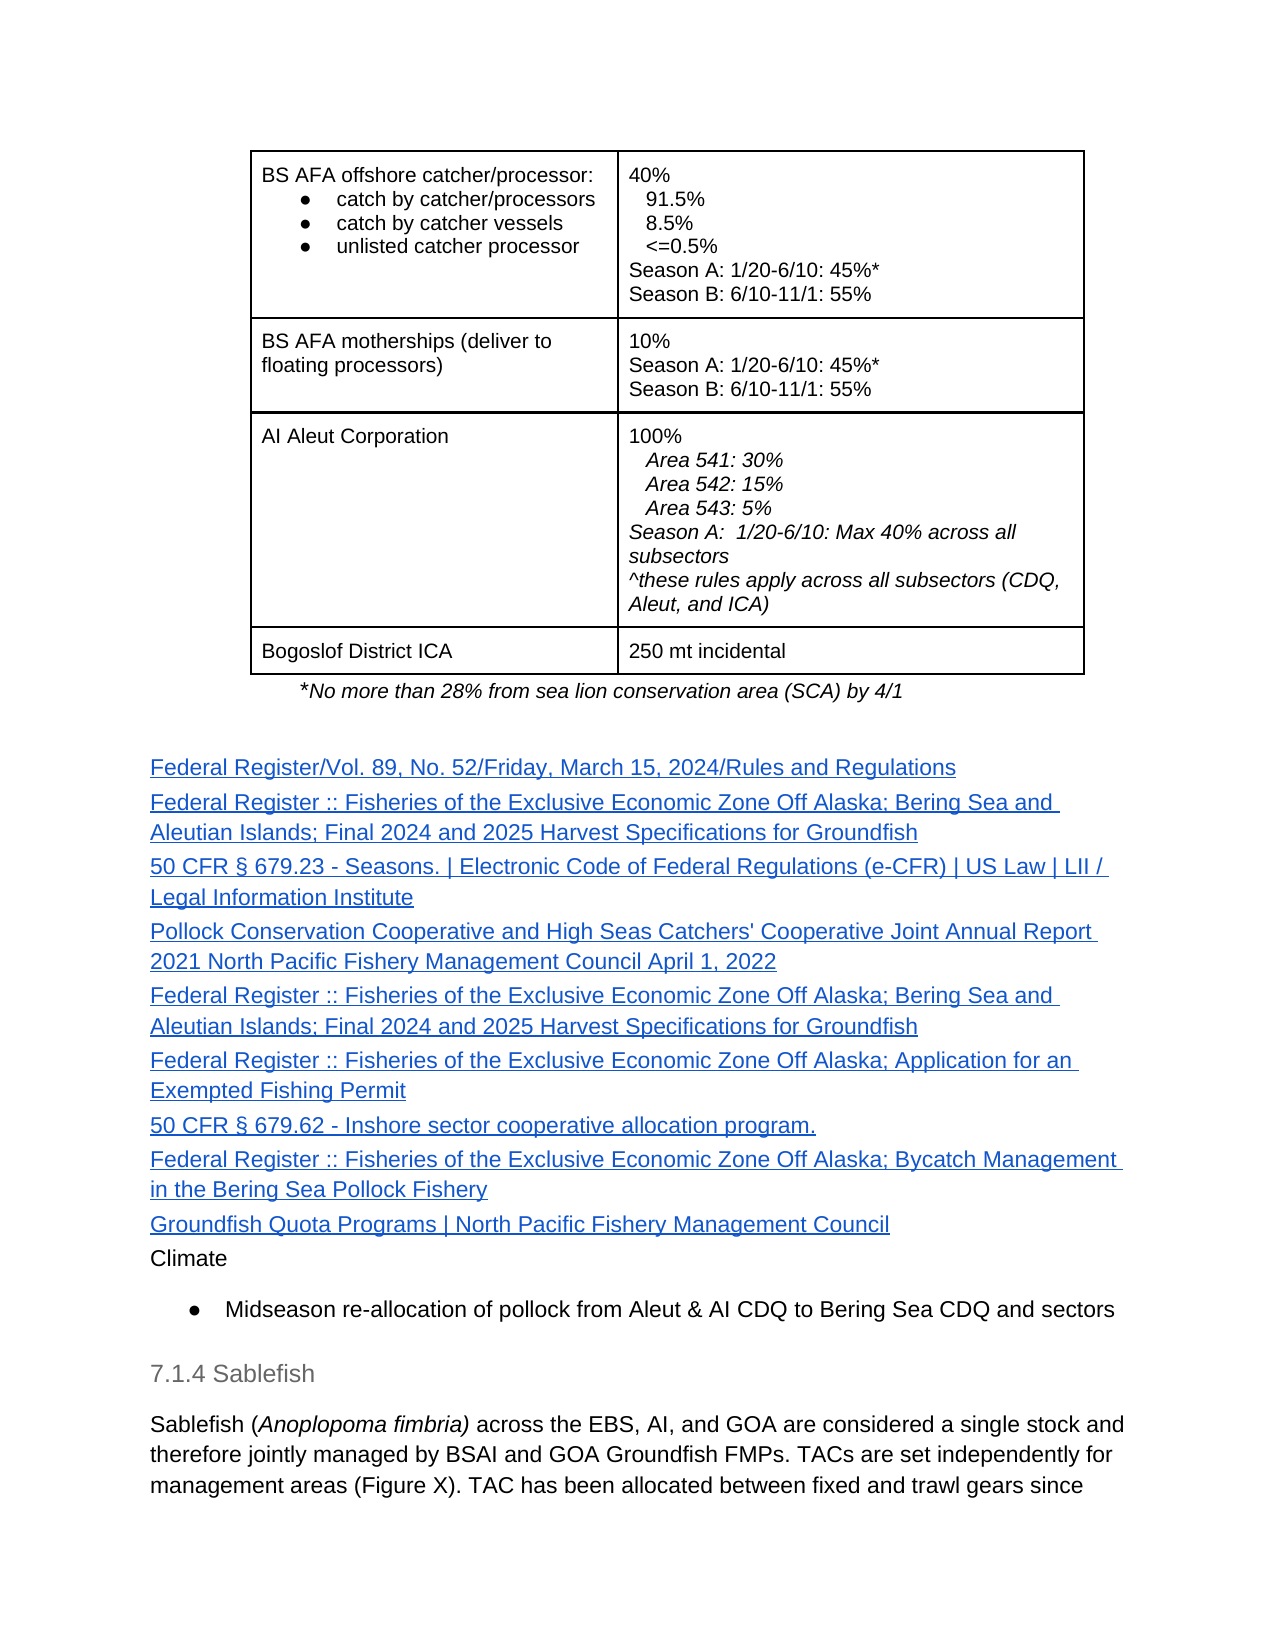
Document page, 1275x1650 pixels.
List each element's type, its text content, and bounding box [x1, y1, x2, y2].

table_cell Bogoslof District ICA [252, 628, 617, 673]
text Federal Register/Vol. 89, No. 52/Friday, March 15, 2024/Rules and Regulations [150, 752, 1125, 783]
text Federal Register :: Fisheries of the Exclusive Economic Zone Off Alaska; Bering Sea and Aleutian Islands; Final 2024 and 2025 Harvest Specifications for Groundfish [150, 787, 1125, 847]
text Climate [150, 1243, 1125, 1273]
text Federal Register :: Fisheries of the Exclusive Economic Zone Off Alaska; Application for an Exempted Fishing Permit [150, 1045, 1125, 1106]
text Pollock Conservation Cooperative and High Seas Catchers' Cooperative Joint Annual Report 2021 North Pacific Fishery Management Council April 1, 2022 [150, 916, 1125, 976]
text *No more than 28% from sea lion conservation area (SCA) by 4/1 [150, 675, 1125, 706]
text Federal Register :: Fisheries of the Exclusive Economic Zone Off Alaska; Bycatch Management in the Bering Sea Pollock Fishery [150, 1144, 1125, 1204]
table_cell AI Aleut Corporation [252, 414, 617, 626]
text 50 CFR § 679.62 - Inshore sector cooperative allocation program. [150, 1109, 1125, 1140]
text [150, 1411, 1125, 1498]
table_cell 250 mt incidental [619, 628, 1083, 673]
table_cell 100% Area 541: 30% Area 542: 15% Area 543: 5% Season A: 1/20-6/10: Max 40% across all subsectors ^these rules apply across all subsectors (CDQ, Aleut, and ICA) [619, 414, 1083, 626]
subtitle 7.1.4 Sablefish [150, 1357, 1125, 1390]
text Groundfish Quota Programs | North Pacific Fishery Management Council [150, 1208, 1125, 1239]
table_cell 40% 91.5% 8.5% <=0.5% Season A: 1/20-6/10: 45%* Season B: 6/10-11/1: 55% [619, 152, 1083, 317]
table_cell 10% Season A: 1/20-6/10: 45%* Season B: 6/10-11/1: 55% [619, 319, 1083, 411]
list Midseason re-allocation of pollock from Aleut & AI CDQ to Bering Sea CDQ and sectors [187, 1294, 1125, 1324]
table_cell BS AFA motherships (deliver to floating processors) [252, 319, 617, 411]
text Federal Register :: Fisheries of the Exclusive Economic Zone Off Alaska; Bering Sea and Aleutian Islands; Final 2024 and 2025 Harvest Specifications for Groundfish [150, 980, 1125, 1041]
text 50 CFR § 679.23 - Seasons. | Electronic Code of Federal Regulations (e-CFR) | US Law | LII / Legal Information Institute [150, 851, 1125, 912]
table_cell BS AFA offshore catcher/processor: catch by catcher/processors catch by catcher vessels unlisted catcher processor [252, 152, 617, 317]
